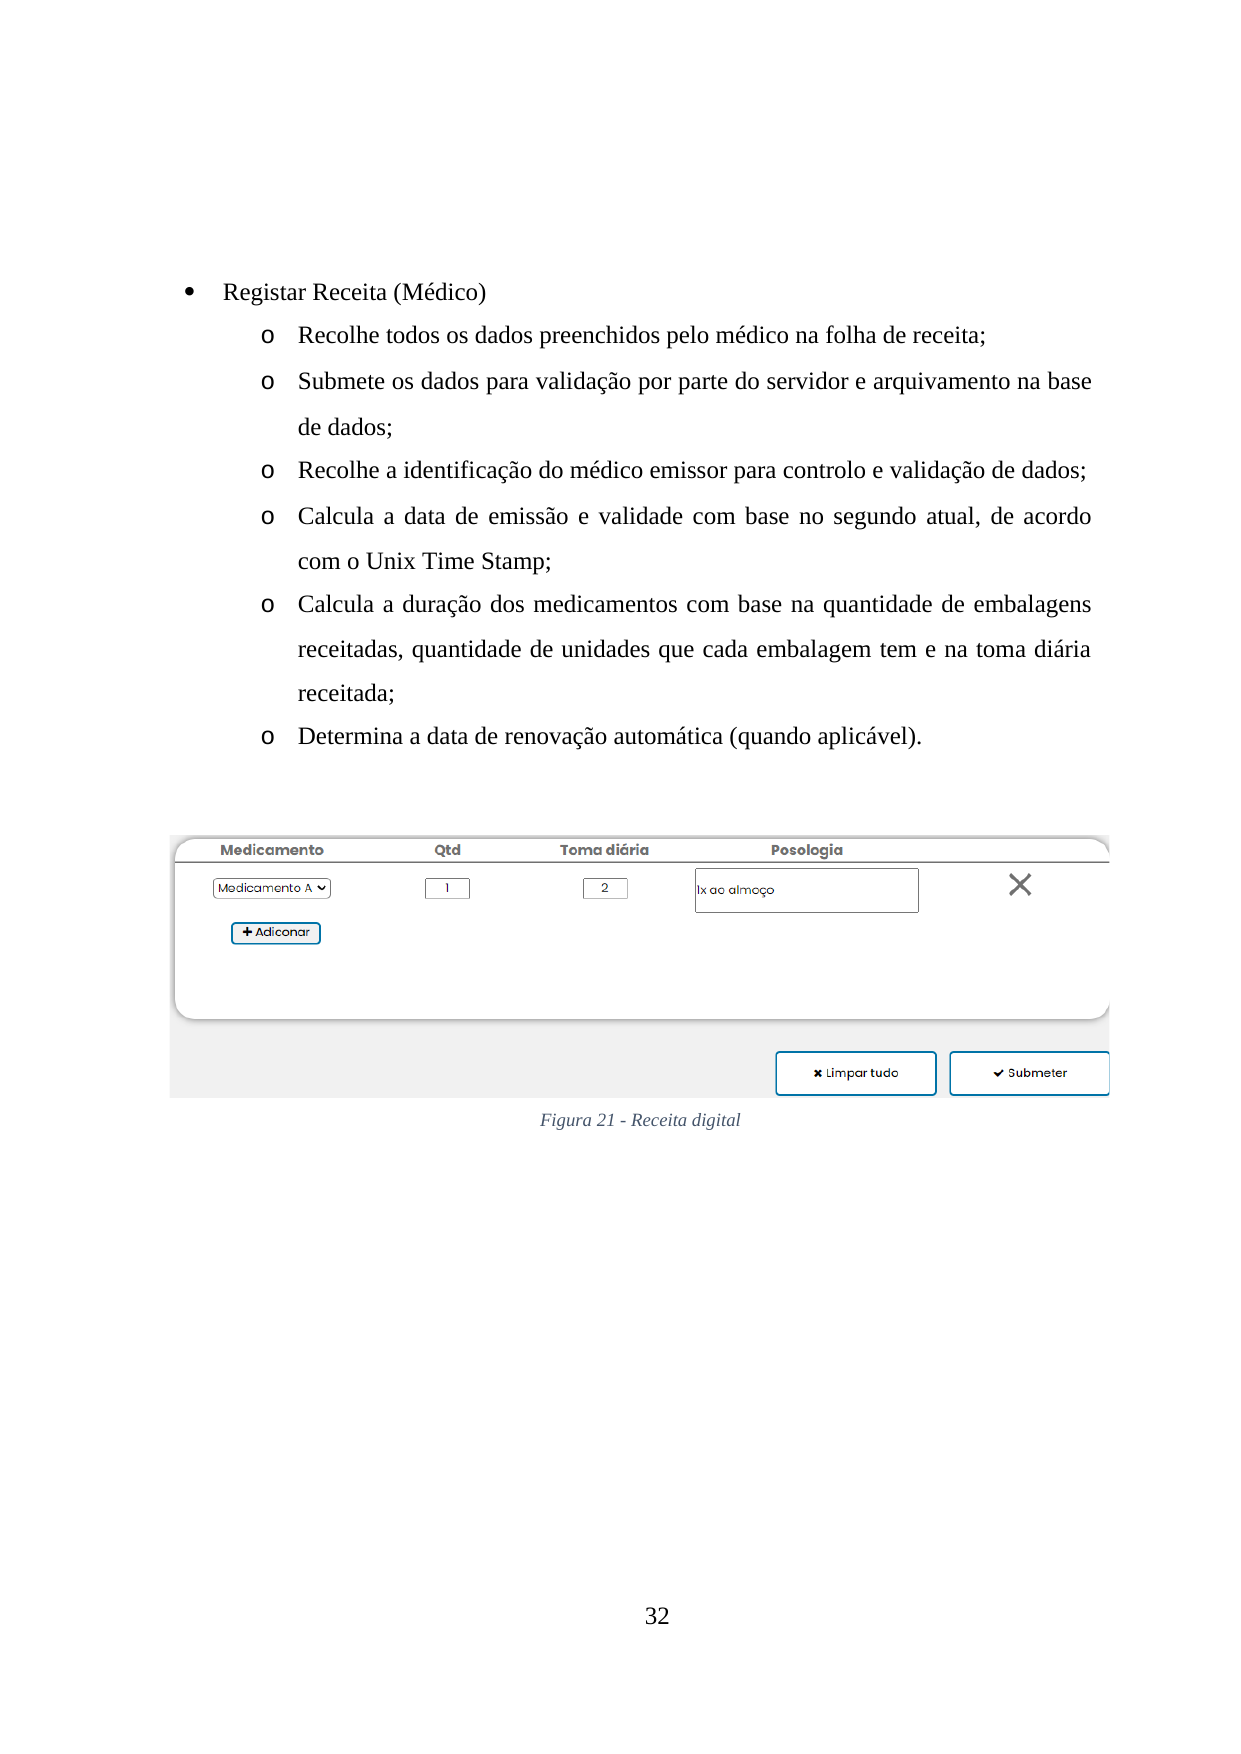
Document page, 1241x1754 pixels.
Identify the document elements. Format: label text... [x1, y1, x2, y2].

list Calcula a data de emissão e validade com base no segundo atual, de acordo com o Unix Time Stamp; [260, 501, 1092, 575]
picture [952, 1054, 1109, 1093]
list Recolhe todos os dados preenchidos pelo médico na folha de receita; [260, 320, 1092, 351]
list Recolhe a identificação do médico emissor para controlo e validação de dados; [260, 455, 1092, 486]
list Submete os dados para validação por parte do servidor e arquivamento na base de dados; [260, 366, 1092, 440]
picture [168, 835, 1109, 1098]
list Determina a data de renovação automática (quando aplicável). [260, 721, 1092, 752]
list Calcula a duração dos medicamentos com base na quantidade de embalagens receitadas, quantidade de unidades que cada embalagem tem e na toma diária receitada; [260, 589, 1092, 706]
list Registar Receita (Médico) [185, 277, 1092, 306]
